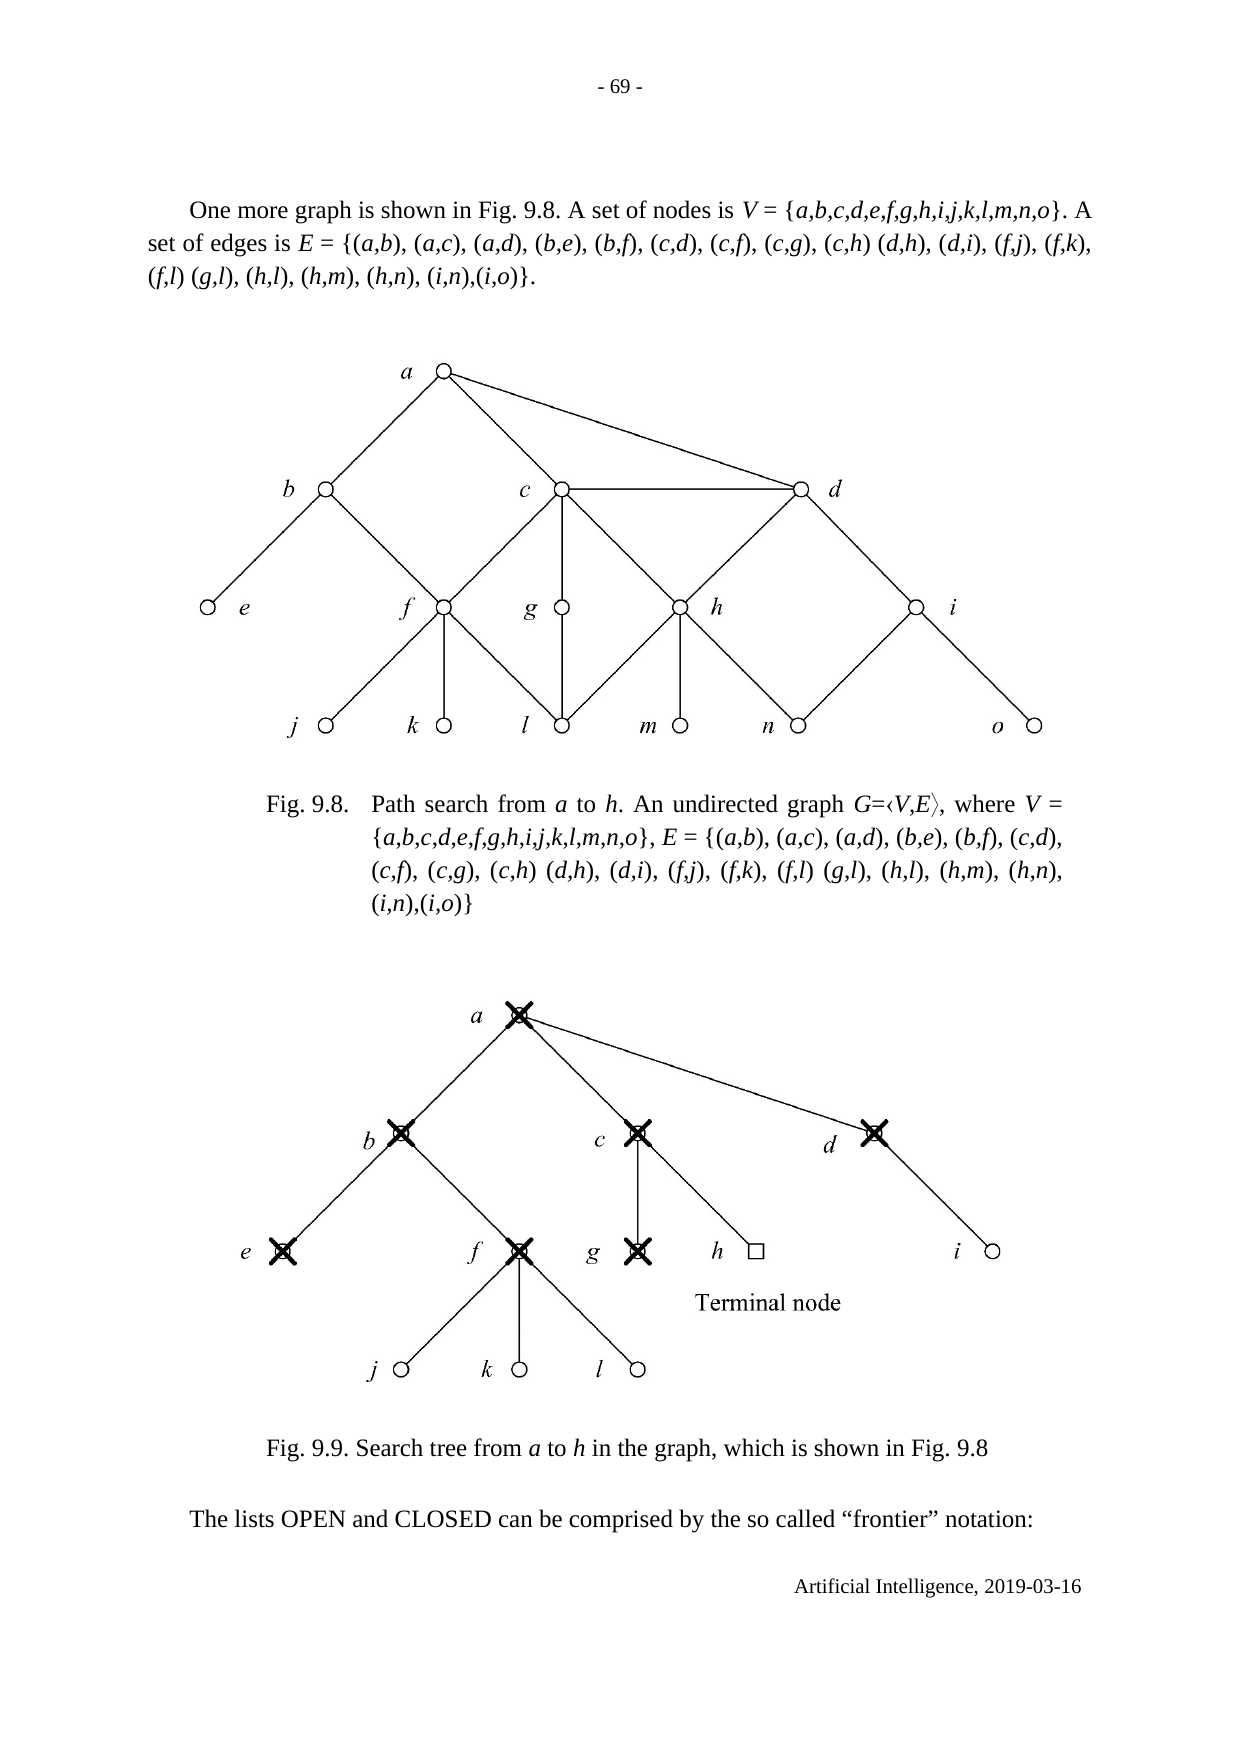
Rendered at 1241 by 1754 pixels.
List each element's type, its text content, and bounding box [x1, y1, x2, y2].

picture [198, 352, 1043, 740]
picture [239, 996, 1001, 1384]
text One more graph is shown in Fig. 9.8. A set of nodes is V = {a,b,c,d,e,f,g,h,i,j,k,l,m,n,o}. A set of edges is E = {(a,b), (a,c), (a,d), (b,e), (b,f), (c,d), (c,f), (c,g), (c,h) (d,h), (d,i), (f,j), (f,k), (f,l) (g,l), (h,l), (h), (h,n), (i,n),(i,o)}. [148, 195, 1092, 290]
text Fig. 9.9. Search tree from a to h in the graph, which is shown in Fig. 9.8 [266, 1433, 1063, 1462]
text Fig. 9.8. Path search from a to h. An undirected graph G=V,E, where V = {a,b,c,d,e,f,g,h,i,j,k,l,m,n,o}, E = {(a,b), (a,c), (a,d), (b,e), (b,f), (c,d), (c,f), (c,g), (c,h) (d,h), (d,i), (f,j), (f,k), (f,l) (g,l), (h,l), (h), (h,n), (i,n),(i,o)} [266, 789, 1063, 917]
text The lists OPEN and CLOSED can be comprised by the so called “frontier” notation: [148, 1504, 1092, 1532]
